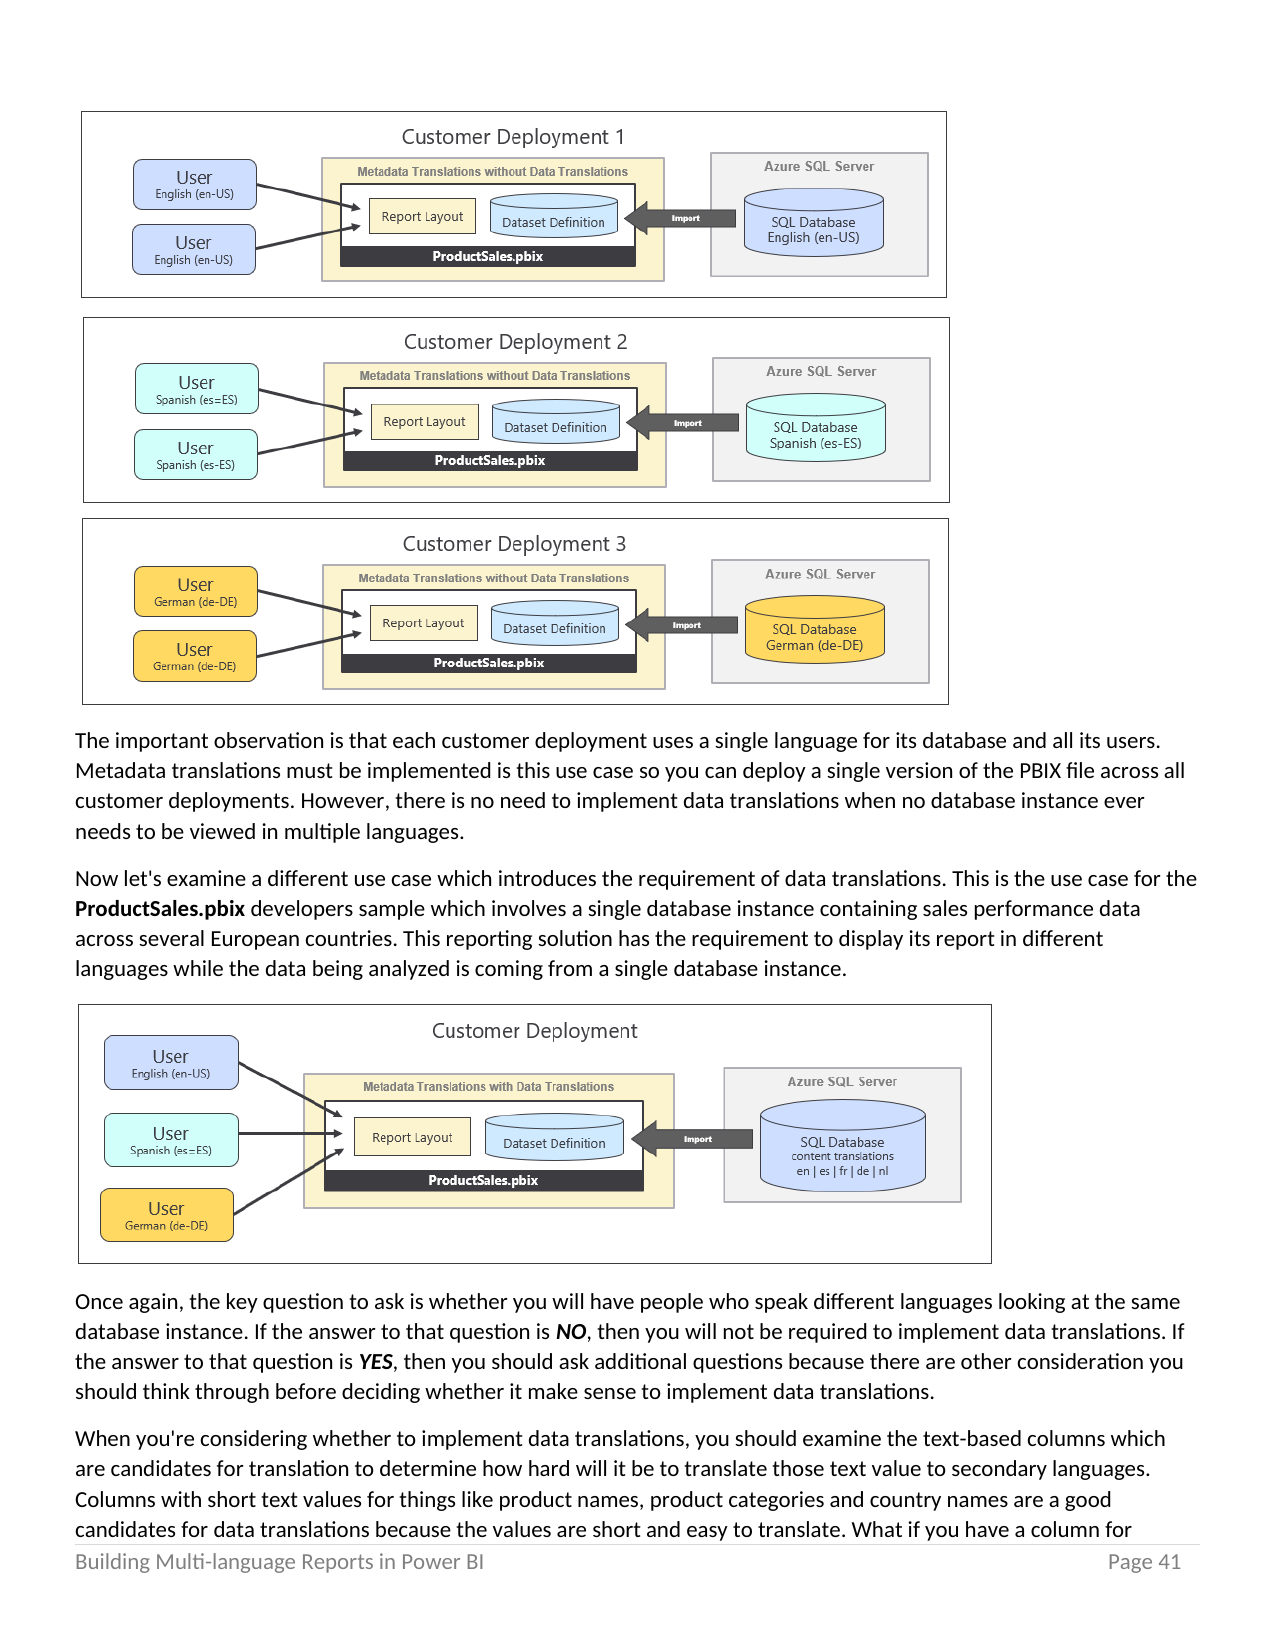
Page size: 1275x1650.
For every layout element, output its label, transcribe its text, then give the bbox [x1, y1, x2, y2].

picture [75, 103, 953, 708]
picture [75, 1001, 997, 1268]
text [75, 1424, 1200, 1543]
text Once again, the key question to ask is whether you will have people who speak different languages looking at the same database instance. If the answer to that question is NO, then you will not be required to implement data translations. If the answer to that question is YES, then you should ask additional questions because there are other consideration you should think through before deciding whether it make sense to implement data translations. [75, 1287, 1200, 1406]
text Now let's examine a different use case which introduces the requirement of data translations. This is the use case for the ProductSales.pbix developers sample which involves a single database instance containing sales performance data across several European countries. This reporting solution has the requirement to display its report in different languages while the data being analyzed is coming from a single database instance. [75, 864, 1200, 982]
text The important observation is that each customer deployment uses a single language for its database and all its users. Metadata translations must be implemented is this use case so you can deploy a single version of the PBIX file across all customer deployments. However, there is no need to implement data translations when no database instance ever needs to be viewed in multiple languages. [75, 726, 1200, 845]
